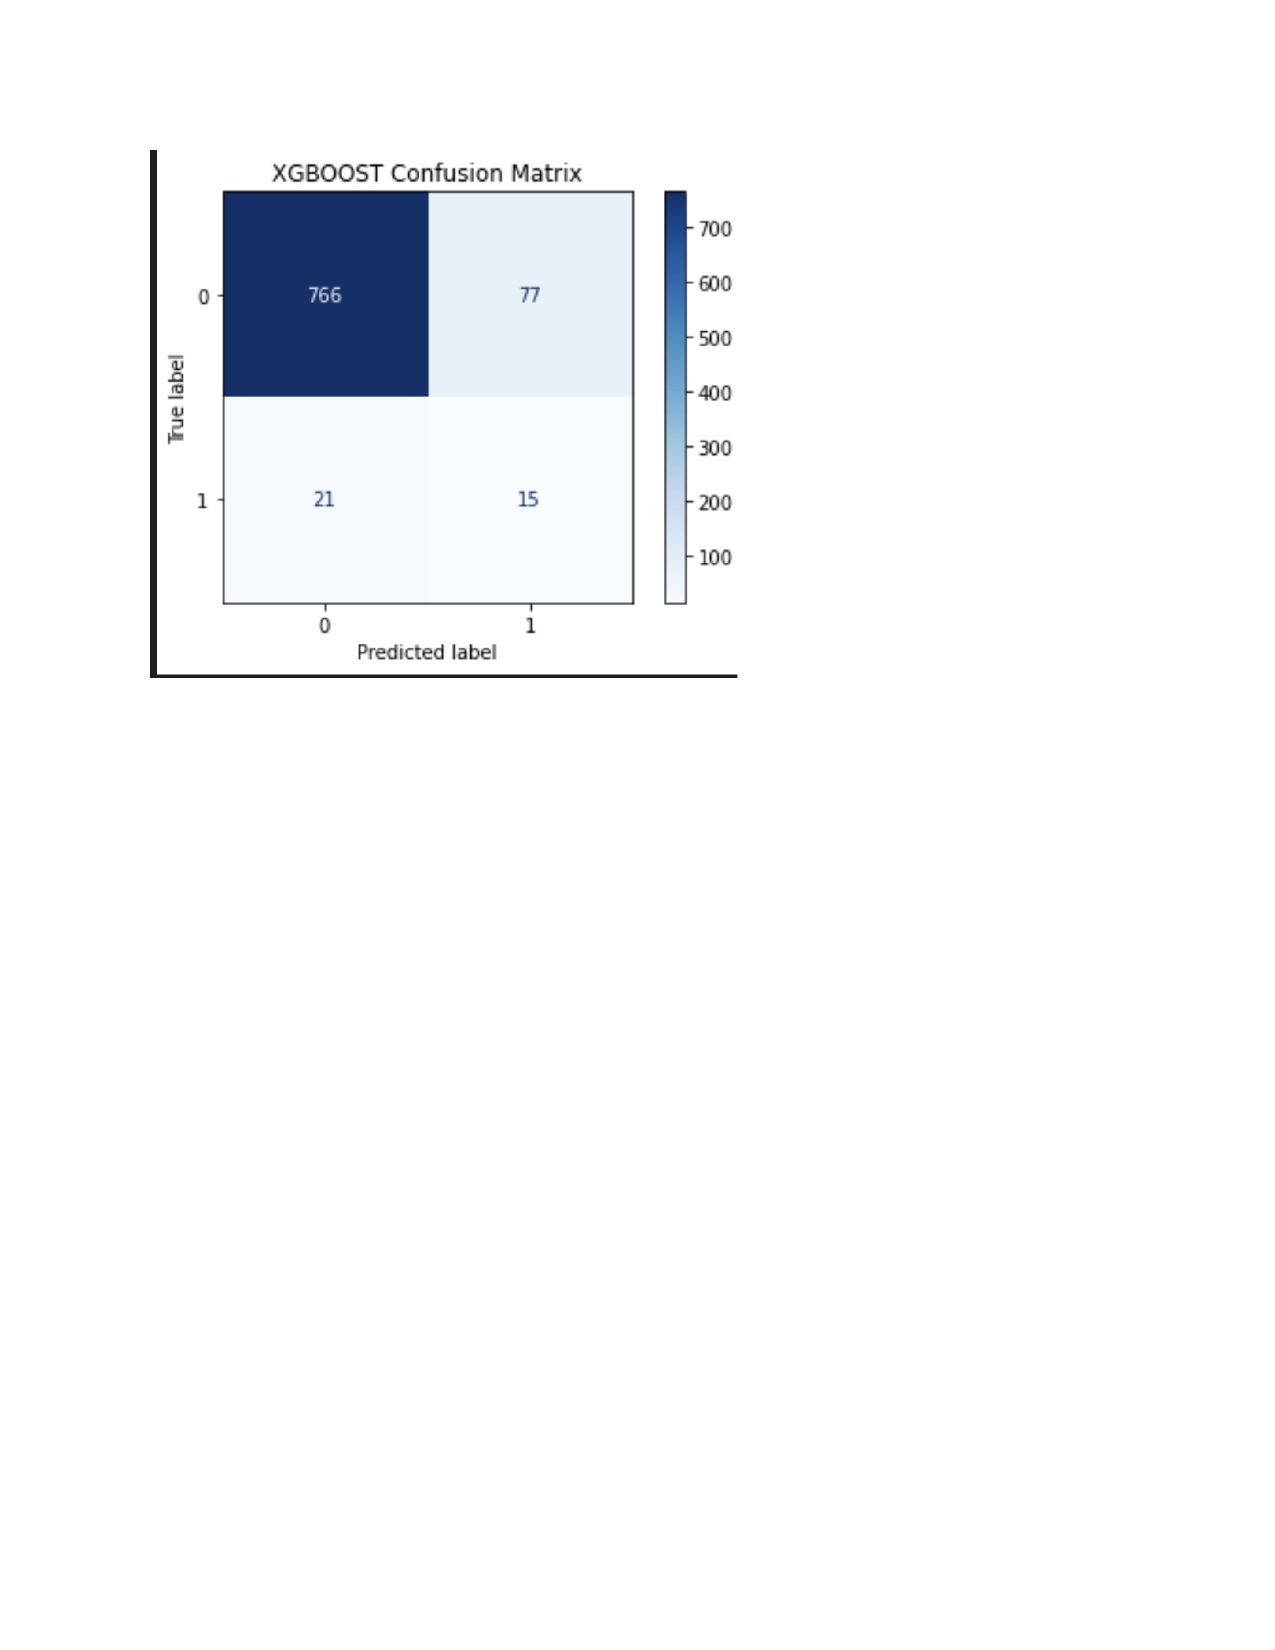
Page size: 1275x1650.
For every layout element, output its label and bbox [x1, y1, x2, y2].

picture [150, 150, 738, 678]
